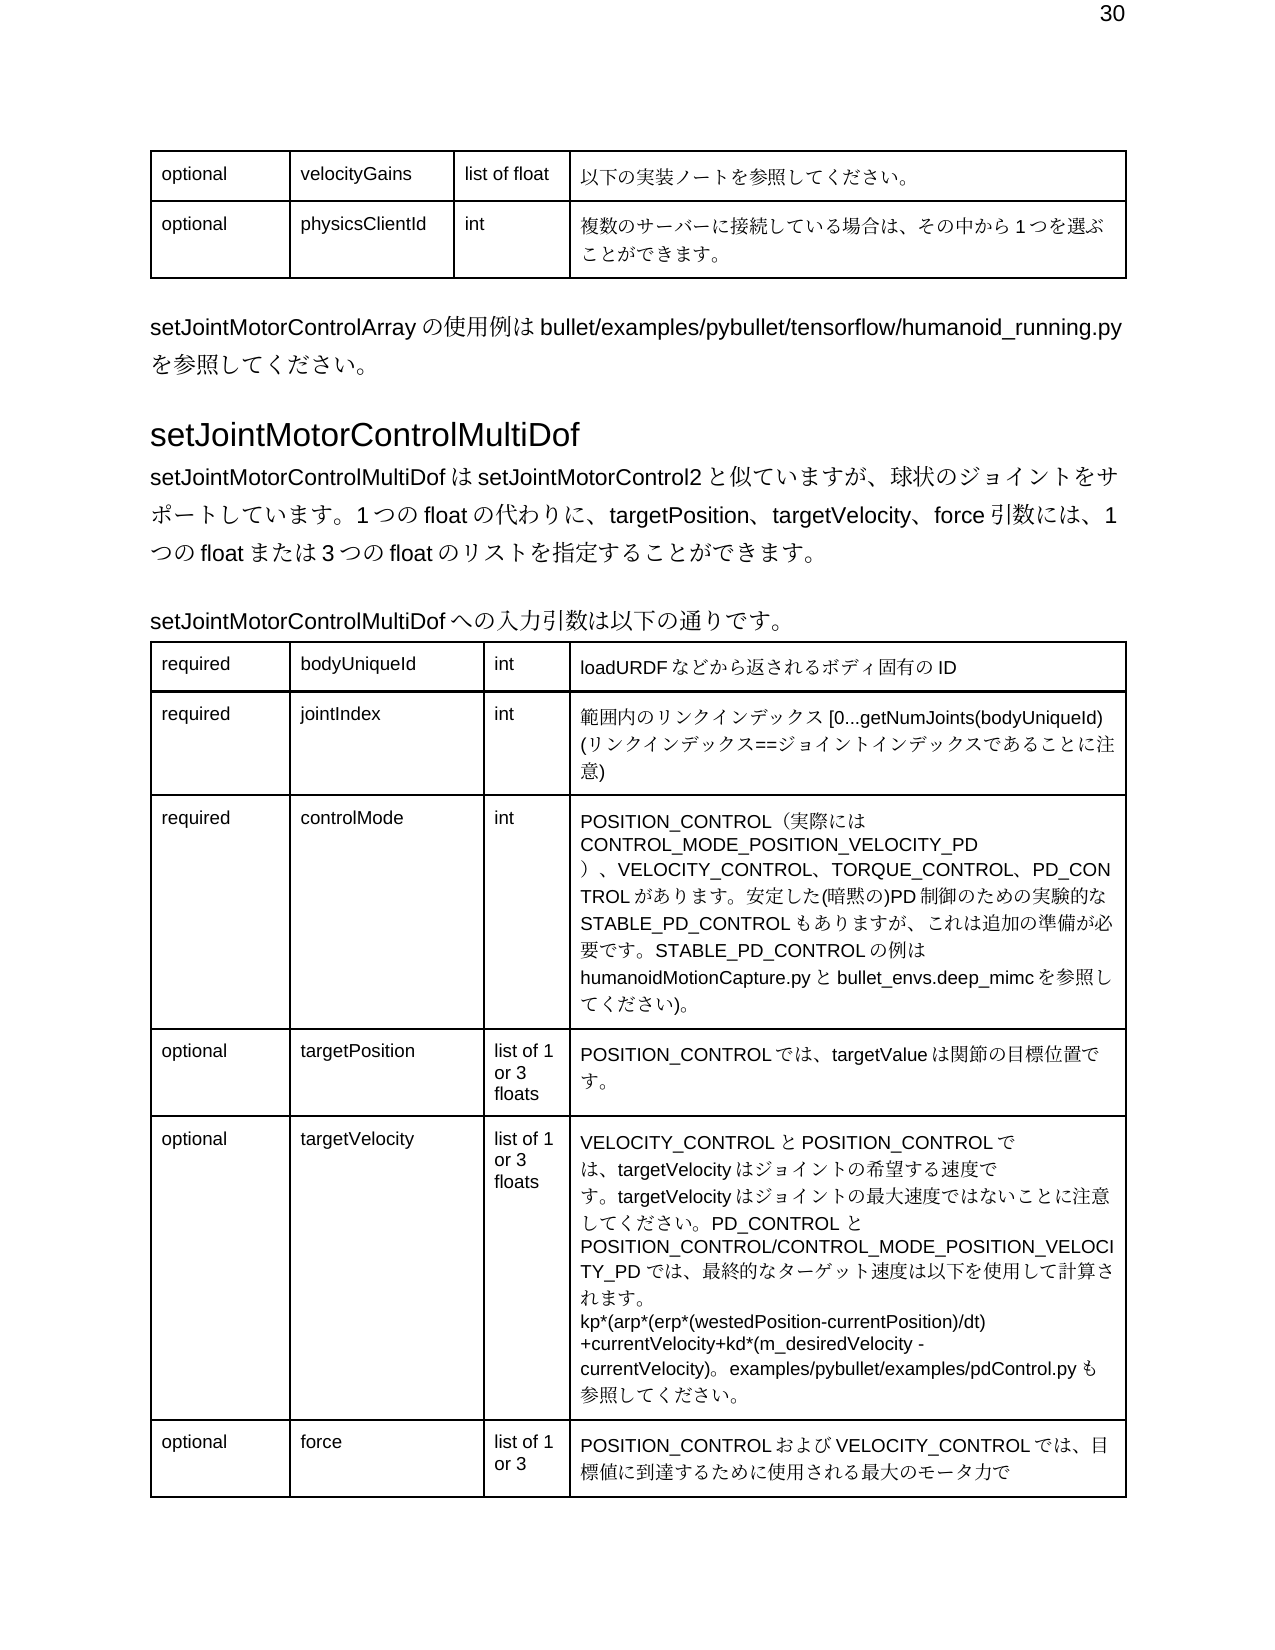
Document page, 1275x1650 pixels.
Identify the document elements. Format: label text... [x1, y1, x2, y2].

table_cell optional [152, 1421, 289, 1496]
table_cell 複数のサーバーに接続している場合は、その中から1つを選ぶことができます。 [571, 202, 1125, 277]
table_cell int [485, 796, 569, 1028]
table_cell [571, 1421, 1125, 1496]
table_header bodyUniqueId [291, 643, 483, 690]
table_cell list of float [455, 152, 569, 200]
table_cell targetVelocity [291, 1117, 483, 1419]
table_cell 以下の実装ノートを参照してください。 [571, 152, 1125, 200]
table_cell physicsClientId [291, 202, 453, 277]
table_cell optional [152, 152, 289, 200]
table_header required [152, 643, 289, 690]
table_cell POSITION_CONTROLでは、targetValueは関節の目標位置です。 [571, 1030, 1125, 1115]
table_cell optional [152, 202, 289, 277]
table_header loadURDFなどから返されるボディ固有のID [571, 643, 1125, 690]
table_cell POSITION_CONTROL（実際にはCONTROL_MODE_POSITION_VELOCITY_PD）、VELOCITY_CONTROL、TORQUE_CONTROL、PD_CONTROLがあります。安定した(暗黙の)PD制御のための実験的なSTABLE_PD_CONTROLもありますが、これは追加の準備が必要です。STABLE_PD_CONTROLの例はhumanoidMotionCapture.pyとbullet_envs.deep_mimcを参照してください)。 [571, 796, 1125, 1028]
table_cell required [152, 693, 289, 794]
table_cell targetPosition [291, 1030, 483, 1115]
table_cell int [485, 693, 569, 794]
table_cell force [291, 1421, 483, 1496]
table_cell controlMode [291, 796, 483, 1028]
table_cell optional [152, 1030, 289, 1115]
table_cell VELOCITY_CONTROLとPOSITION_CONTROLでは、targetVelocityはジョイントの希望する速度です。targetVelocityはジョイントの最大速度ではないことに注意してください。PD_CONTROL と POSITION_CONTROL/CONTROL_MODE_POSITION_VELOCITY_PD では、最終的なターゲット速度は以下を使用して計算されます。 kp*(arp*(erp*(westedPosition-currentPosition)/dt)+currentVelocity+kd*(m_desiredVelocity - currentVelocity)。examples/pybullet/examples/pdControl.pyも参照してください。 [571, 1117, 1125, 1419]
table_cell list of 1 or 3 floats [485, 1030, 569, 1115]
table_cell optional [152, 1117, 289, 1419]
table_cell list of 1 or 3 floats [485, 1117, 569, 1419]
text setJointMotorControlMultiDofへの入力引数は以下の通りです。 [150, 603, 1125, 636]
table_cell jointIndex [291, 693, 483, 794]
text setJointMotorControlMultiDofはsetJointMotorControl2と似ていますが、球状のジョイントをサポートしています。1つのfloatの代わりに、targetPosition、targetVelocity、force引数には、1つのfloatまたは3つのfloatのリストを指定することができます。 [150, 459, 1125, 568]
text setJointMotorControlArrayの使用例はbullet/examples/pybullet/tensorflow/humanoid_running.pyを参照してください。 [150, 309, 1125, 380]
table_cell 範囲内のリンクインデックス [0...getNumJoints(bodyUniqueId) (リンクインデックス==ジョイントインデックスであることに注意) [571, 693, 1125, 794]
table_cell int [455, 202, 569, 277]
table_cell velocityGains [291, 152, 453, 200]
table_header int [485, 643, 569, 690]
text setJointMotorControlMultiDof [150, 415, 1125, 453]
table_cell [485, 1421, 569, 1496]
table_cell required [152, 796, 289, 1028]
